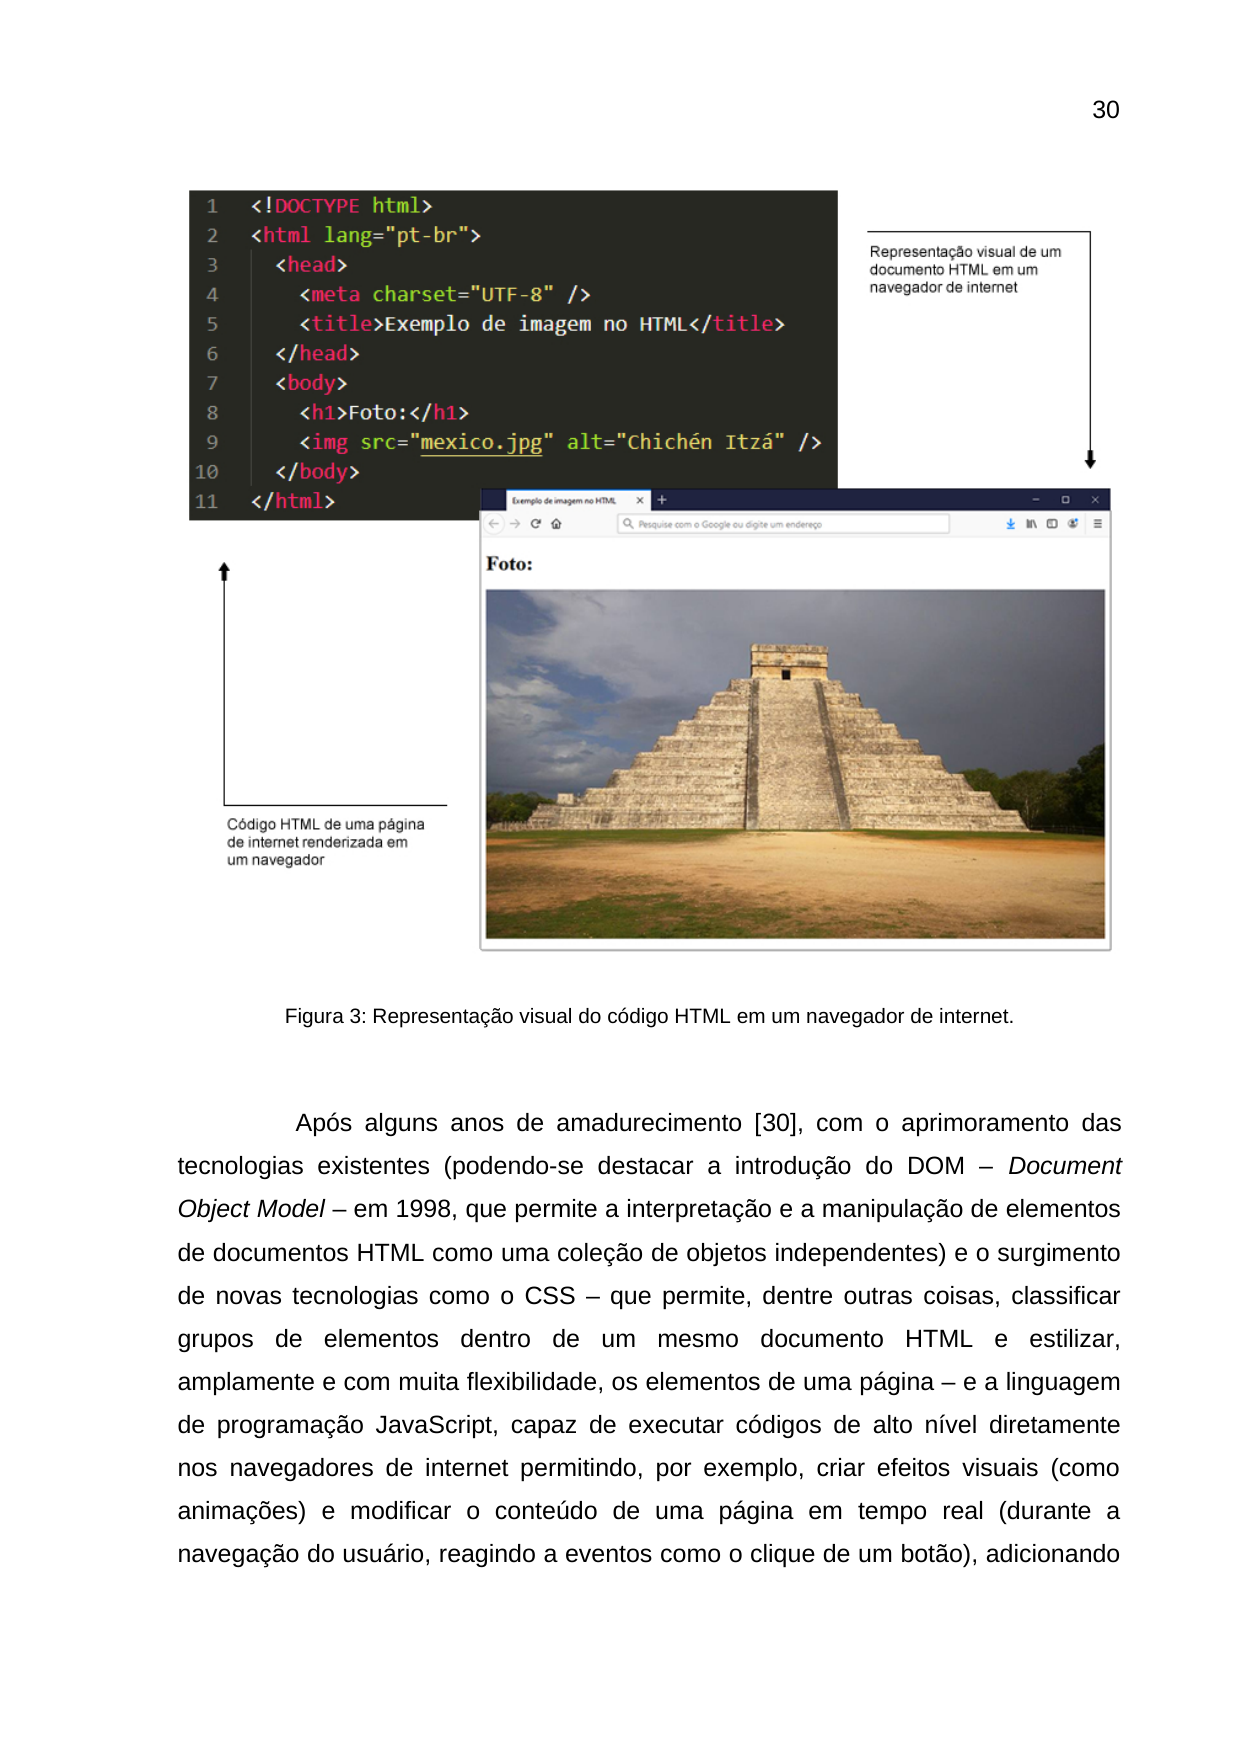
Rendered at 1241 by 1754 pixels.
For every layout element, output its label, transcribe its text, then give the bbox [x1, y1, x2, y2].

text Figura 3: Representação visual do código HTML em um navegador de internet. [177, 1004, 1122, 1028]
picture [177, 177, 1123, 965]
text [177, 1108, 1122, 1568]
